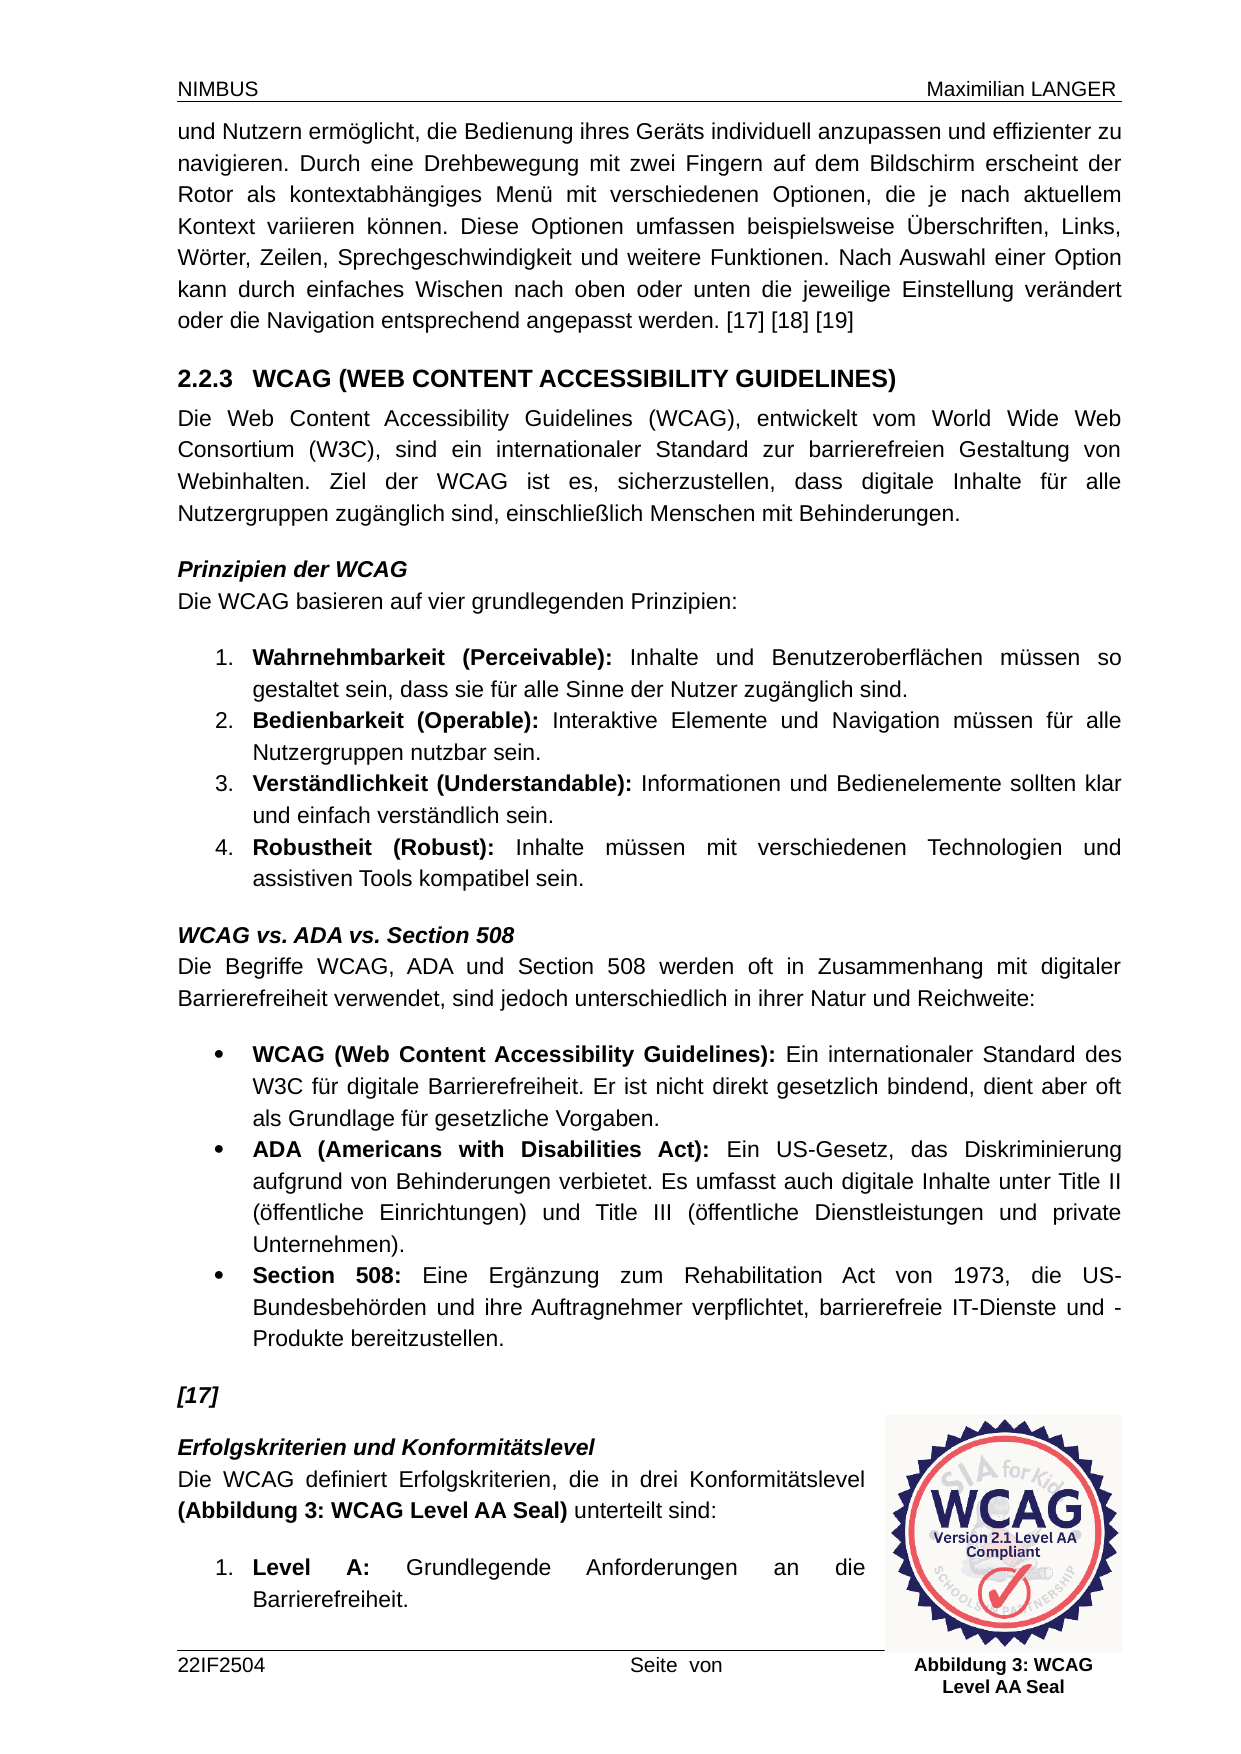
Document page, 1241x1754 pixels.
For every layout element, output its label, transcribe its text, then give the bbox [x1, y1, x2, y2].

text Die WCAG basieren auf vier grundlegenden Prinzipien: [177, 588, 1122, 614]
text Die Begriffe WCAG, ADA und Section 508 werden oft in Zusammenhang mit digitaler Barrierefreiheit verwendet, sind jedoch unterschiedlich in ihrer Natur und Reichweite: [177, 953, 1122, 1011]
list Bedienbarkeit (Operable): Interaktive Elemente und Navigation müssen für alle Nutzergruppen nutzbar sein. [215, 707, 1122, 765]
subtitle WCAG (Web Content Accessibility Guidelines) [177, 364, 1122, 393]
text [177, 118, 1122, 334]
text Die WCAG definiert Erfolgskriterien, die in drei Konformitätslevel (Abbildung 1: WCAG Level AA Seal) unterteilt sind: [177, 1466, 884, 1524]
list Section 508: Eine Ergänzung zum Rehabilitation Act von 1973, die US-Bundesbehörden und ihre Auftragnehmer verpflichtet, barrierefreie IT-Dienste und -Produkte bereitzustellen. [215, 1262, 1122, 1352]
list WCAG (Web Content Accessibility Guidelines): Ein internationaler Standard des W3C für digitale Barrierefreiheit. Er ist nicht direkt gesetzlich bindend, dient aber oft als Grundlage für gesetzliche Vorgaben. [215, 1041, 1122, 1131]
list Robustheit (Robust): Inhalte müssen mit verschiedenen Technologien und assistiven Tools kompatibel sein. [215, 833, 1122, 891]
list Verständlichkeit (Understandable): Informationen und Bedienelemente sollten klar und einfach verständlich sein. [215, 770, 1122, 828]
list ADA (Americans with Disabilities Act): Ein US-Gesetz, das Diskriminierung aufgrund von Behinderungen verbietet. Es umfasst auch digitale Inhalte unter Title II (öffentliche Einrichtungen) und Title III (öffentliche Dienstleistungen und private Unternehmen). [215, 1136, 1122, 1257]
subtitle WCAG vs. ADA vs. Section 508 [177, 922, 1122, 948]
list Wahrnehmbarkeit (Perceivable): Inhalte und Benutzeroberflächen müssen so gestaltet sein, dass sie für alle Sinne der Nutzer zugänglich sind. [215, 644, 1122, 702]
subtitle Prinzipien der WCAG [177, 556, 1122, 582]
text Die Web Content Accessibility Guidelines (WCAG), entwickelt vom World Wide Web Consortium (W3C), sind ein internationaler Standard zur barrierefreien Gestaltung von Webinhalten. Ziel der WCAG ist es, sicherzustellen, dass digitale Inhalte für alle Nutzergruppen zugänglich sind, einschließlich Menschen mit Behinderungen. [177, 405, 1122, 526]
subtitle Erfolgskriterien und Konformitätslevel [177, 1434, 884, 1461]
picture [884, 1415, 1123, 1653]
list Level A: Grundlegende Anforderungen an die Barrierefreiheit. [215, 1554, 884, 1612]
